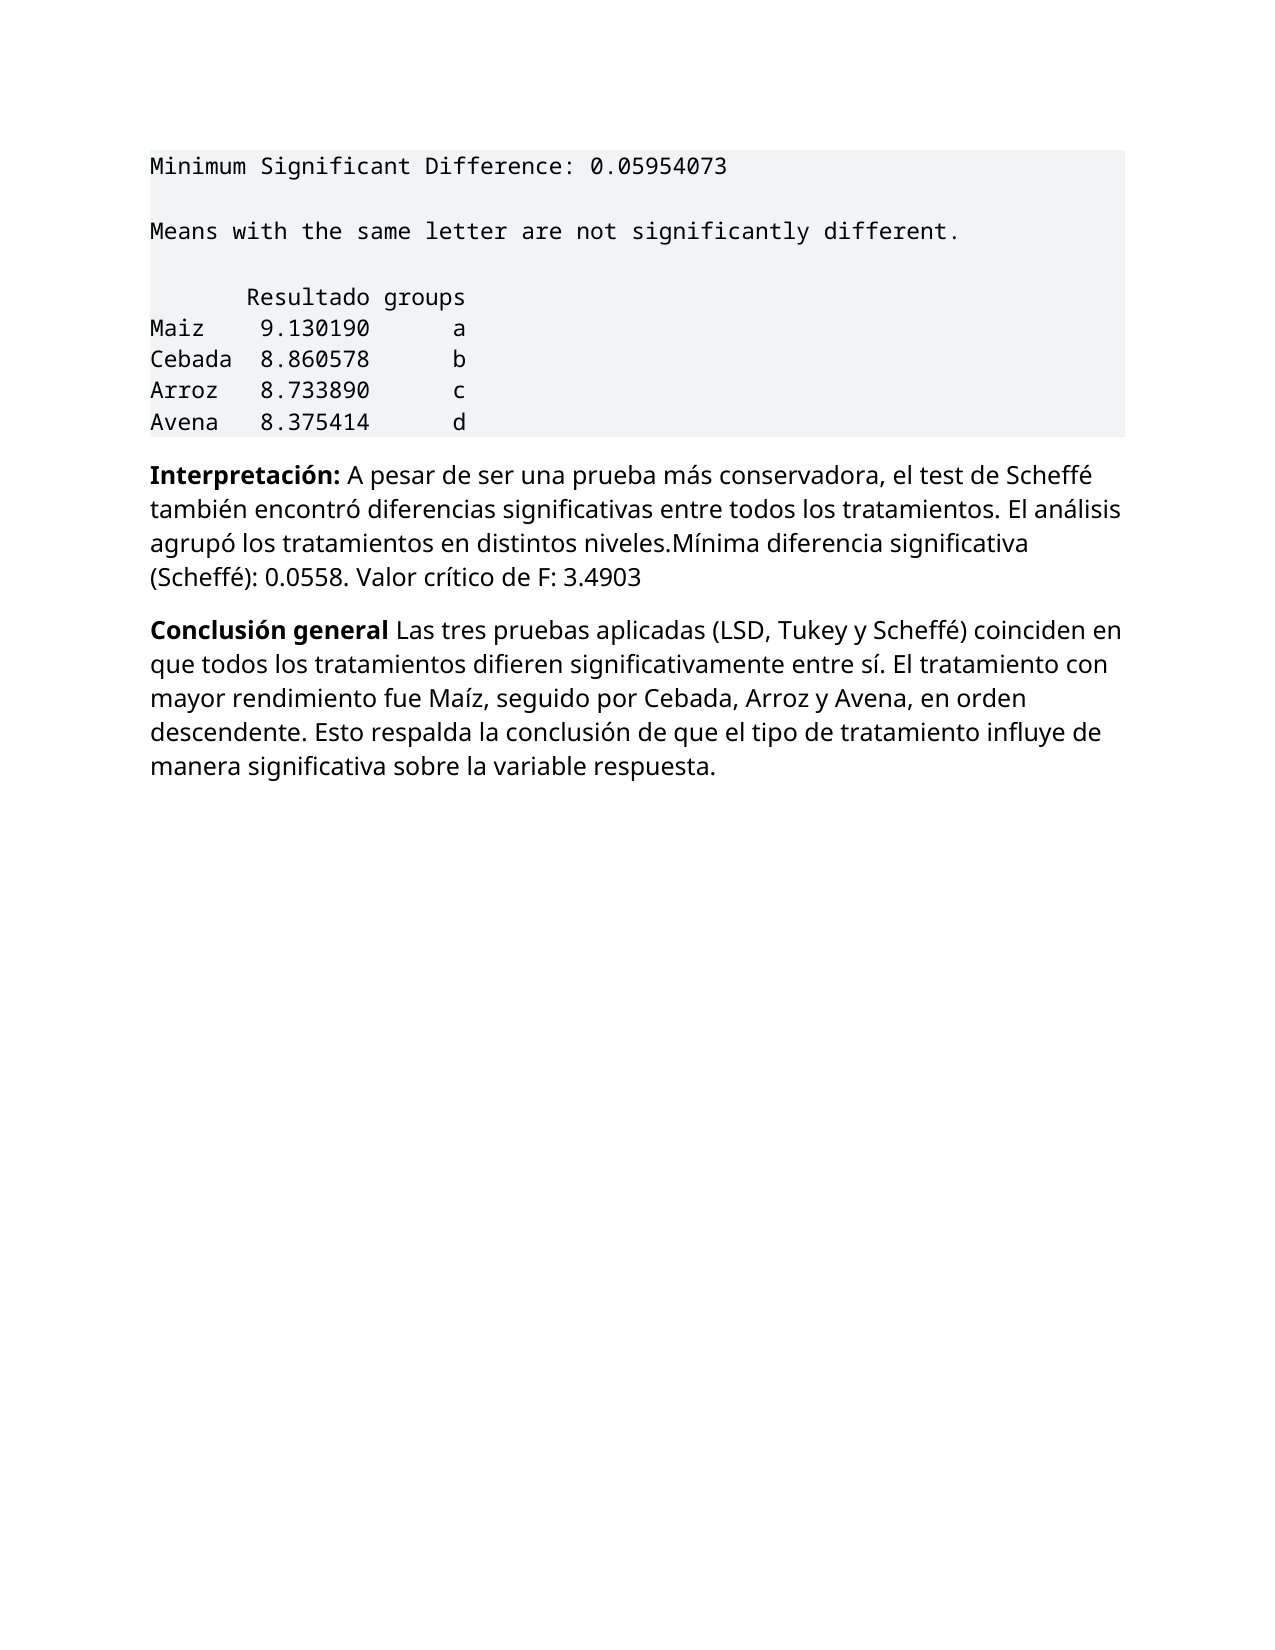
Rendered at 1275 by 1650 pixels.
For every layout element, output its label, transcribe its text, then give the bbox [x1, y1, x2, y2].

text Conclusión general Las tres pruebas aplicadas (LSD, Tukey y Scheffé) coinciden en que todos los tratamientos difieren significativamente entre sí. El tratamiento con mayor rendimiento fue Maíz, seguido por Cebada, Arroz y Avena, en orden descendente. Esto respalda la conclusión de que el tipo de tratamiento influye de manera significativa sobre la variable respuesta. [150, 613, 1125, 783]
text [150, 150, 1125, 437]
text Interpretación: A pesar de ser una prueba más conservadora, el test de Scheffé también encontró diferencias significativas entre todos los tratamientos. El análisis agrupó los tratamientos en distintos niveles.Mínima diferencia significativa (Scheffé): 0.0558. Valor crítico de F: 3.4903 [150, 458, 1125, 594]
